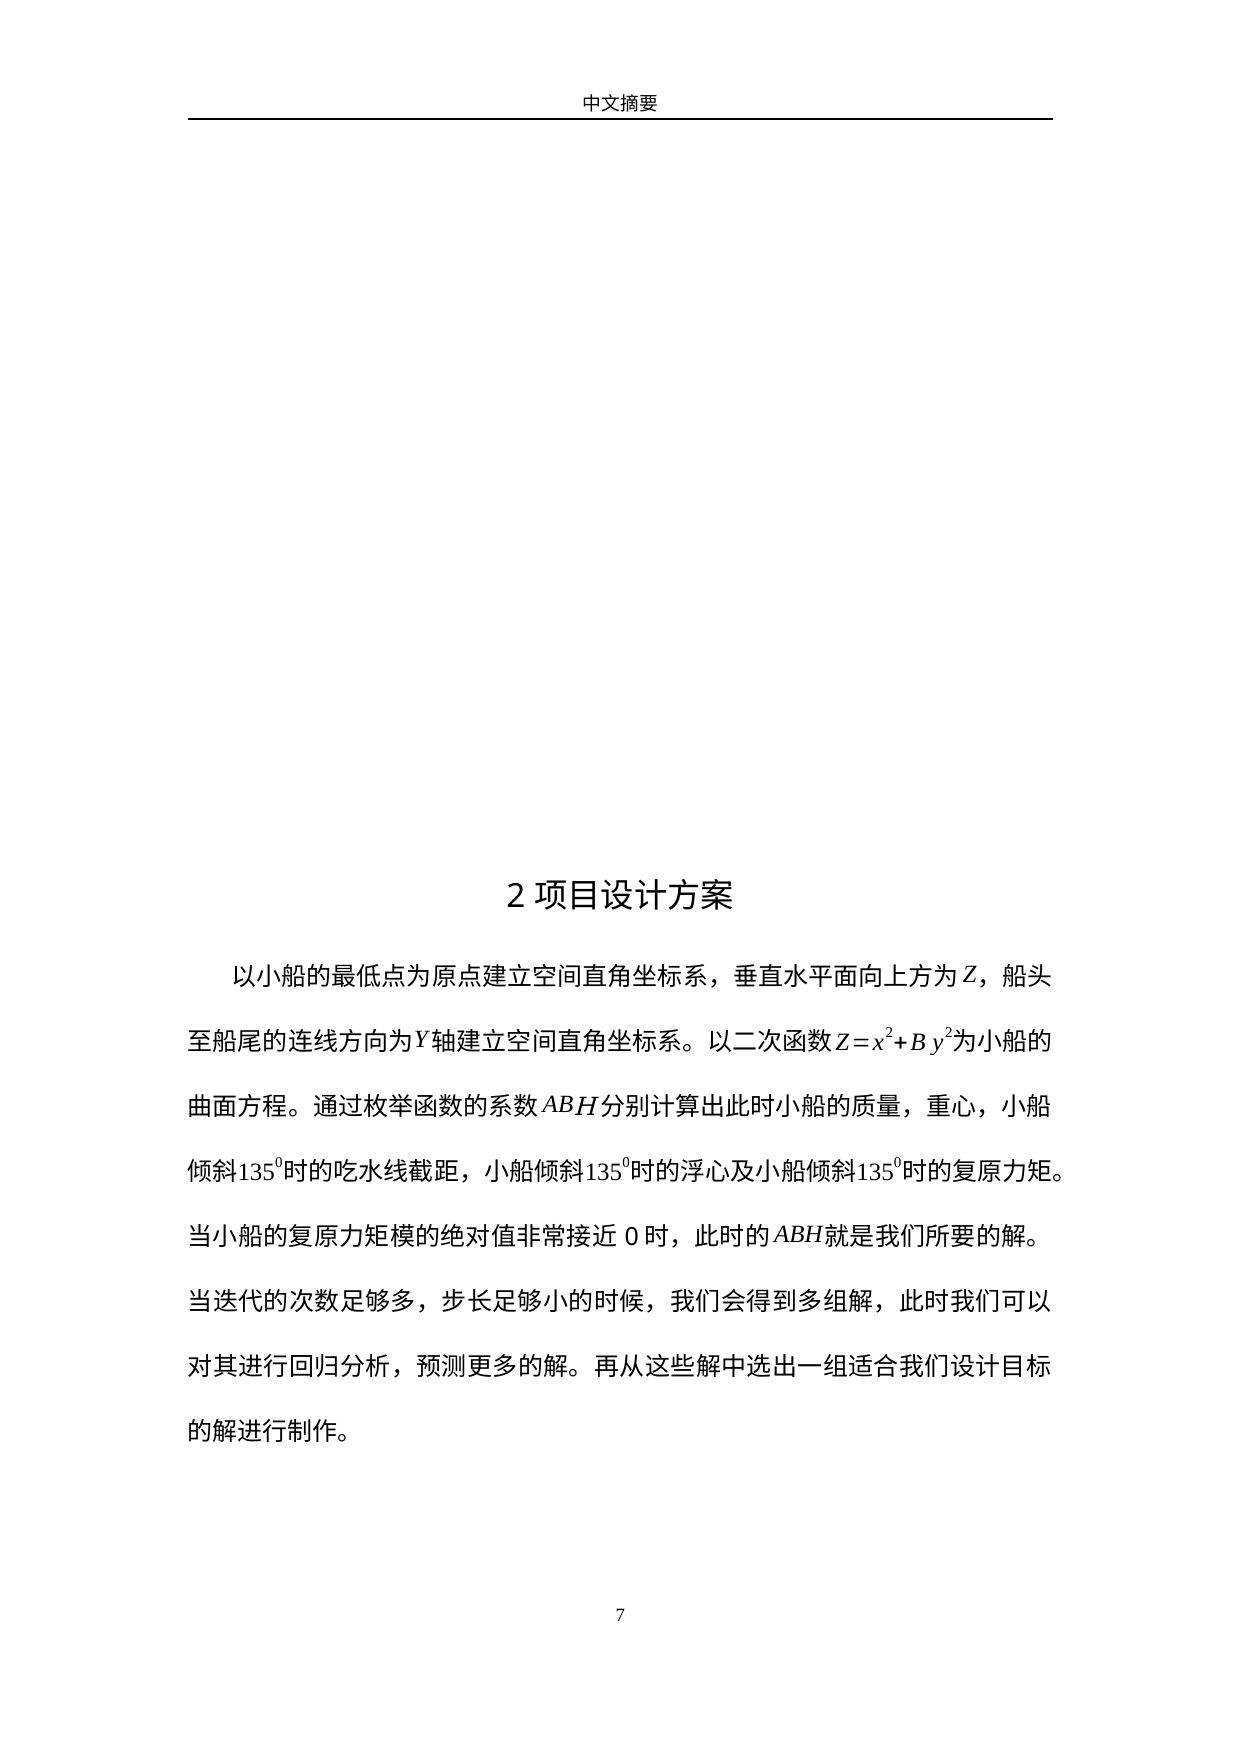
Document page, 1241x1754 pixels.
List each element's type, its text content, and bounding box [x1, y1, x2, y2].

subtitle 2 项目设计方案 [187, 861, 1053, 926]
text 以小船的最低点为原点建立空间直角坐标系，垂直水平面向上方为，船头至船尾的连线方向为轴建立空间直角坐标系。以二次函数为小船的曲面方程。通过枚举函数的系数H分别计算出此时小船的质量，重心，小船倾斜时的吃水线截距，小船倾斜时的浮心及小船倾斜时的复原力矩。当小船的复原力矩模的绝对值非常接近0时，此时的就是我们所要的解。当迭代的次数足够多，步长足够小的时候，我们会得到多组解，此时我们可以对其进行回归分析，预测更多的解。再从这些解中选出一组适合我们设计目标的解进行制作。 [187, 942, 1053, 1462]
